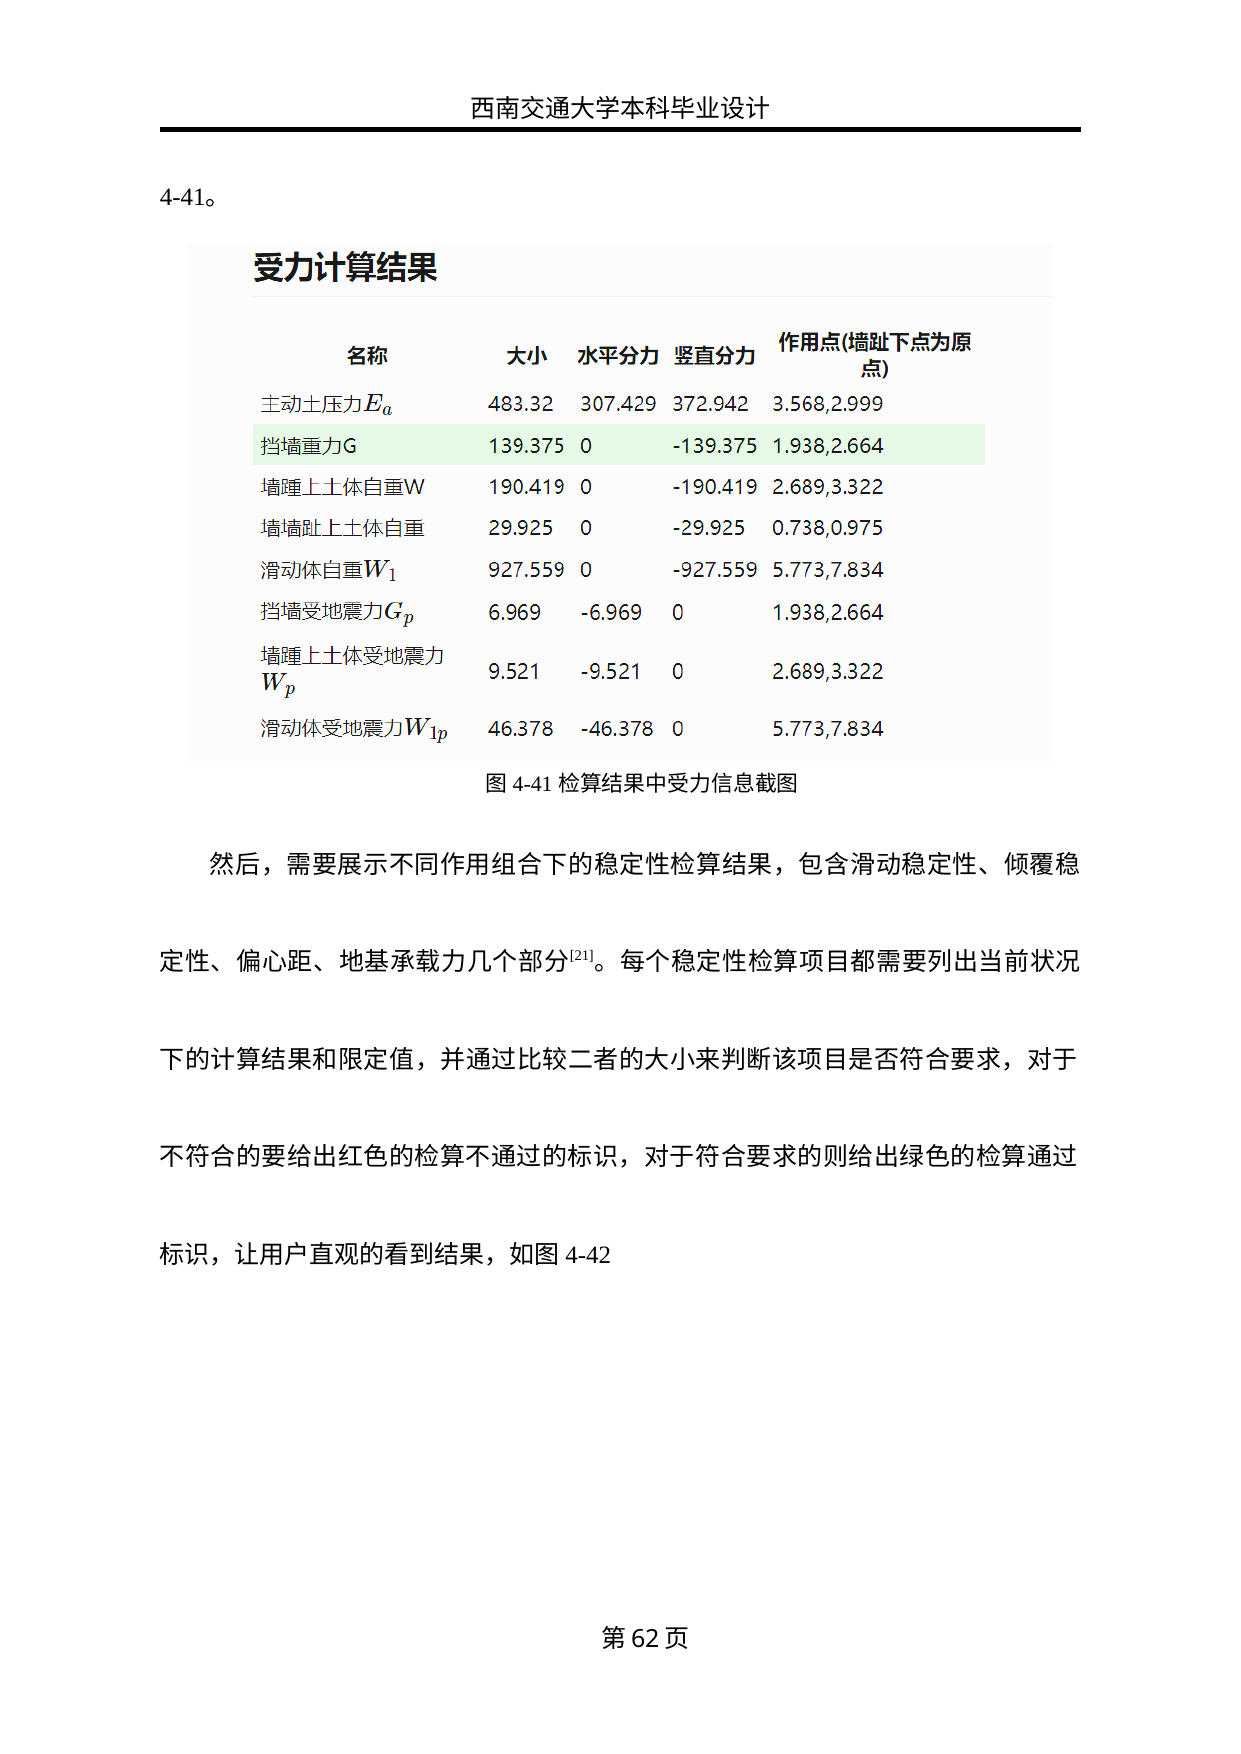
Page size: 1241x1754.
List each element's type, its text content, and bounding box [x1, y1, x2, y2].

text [159, 162, 1081, 227]
picture [188, 245, 1053, 762]
